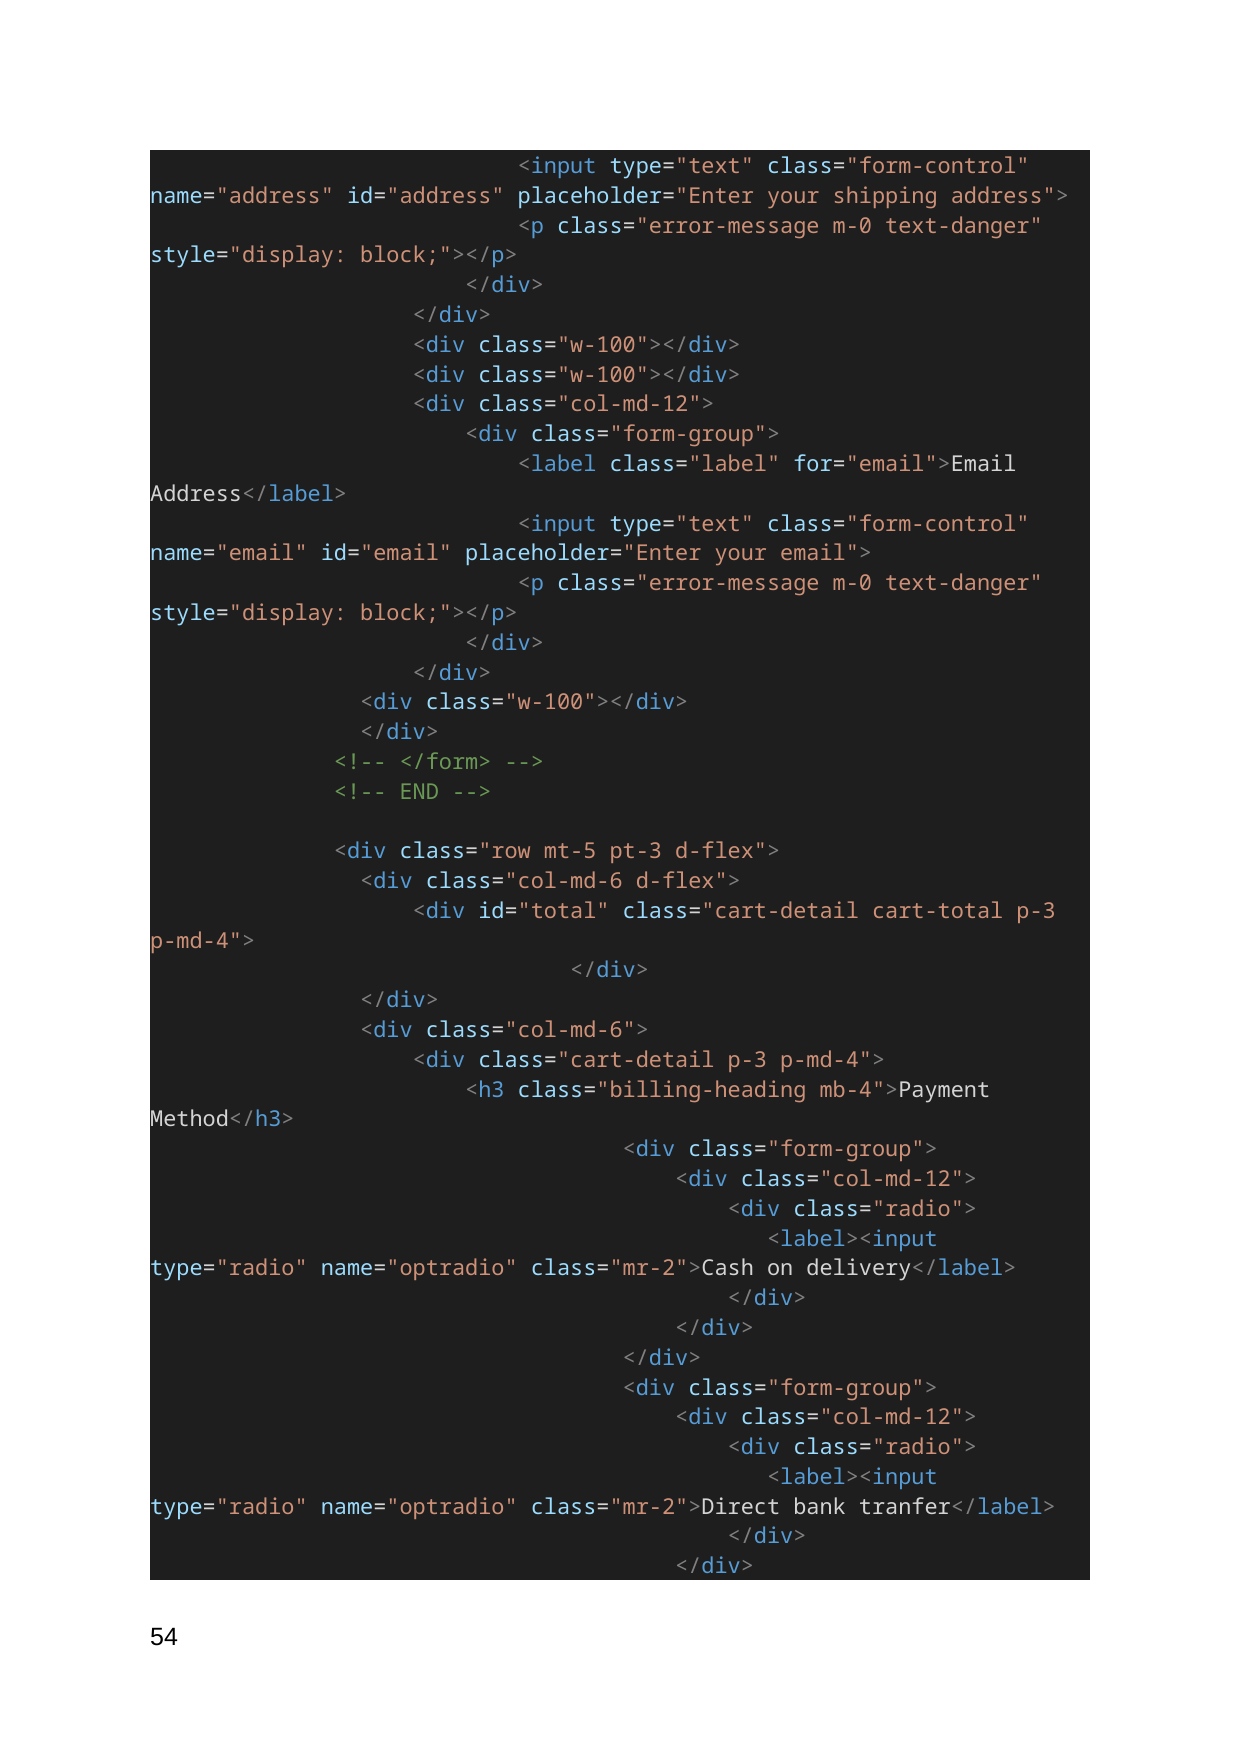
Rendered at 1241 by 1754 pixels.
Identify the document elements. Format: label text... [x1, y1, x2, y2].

text <div class="col-md-6 d-flex"> [150, 865, 1090, 895]
text <div id="total" class="cart-detail cart-total p-3 p-md-4"> [150, 895, 1090, 954]
text </div> [150, 1282, 1090, 1312]
text <input type="text" class="form-control" name="email" id="email" placeholder="Enter your email"> [150, 507, 1090, 567]
text <!-- </form> --> [150, 746, 1090, 776]
text <label class="label" for="email">Email Address</label> [150, 448, 1090, 507]
text </div> [150, 984, 1090, 1014]
text <label><input type="radio" name="optradio" class="mr-2">Cash on delivery</label> [150, 1222, 1090, 1282]
text <div class="w-100"></div> [150, 358, 1090, 388]
text <div class="row mt-5 pt-3 d-flex"> [150, 835, 1090, 865]
text <div class="col-md-6"> [150, 1014, 1090, 1044]
text <div class="cart-detail p-3 p-md-4"> [150, 1044, 1090, 1073]
text <!-- END --> [150, 776, 1090, 805]
text <input type="text" class="form-control" name="address" id="address" placeholder="Enter your shipping address"> [150, 150, 1090, 209]
text </div> [150, 1520, 1090, 1550]
text <div class="w-100"></div> [150, 329, 1090, 358]
text </div> [150, 656, 1090, 686]
text <div class="form-group"> [150, 418, 1090, 448]
text <div class="col-md-12"> [150, 1163, 1090, 1193]
text <p class="error-message m-0 text-danger" style="display: block;"></p> [150, 209, 1090, 269]
text <h3 class="billing-heading mb-4">Payment Method</h3> [150, 1073, 1090, 1133]
text <label><input type="radio" name="optradio" class="mr-2">Direct bank tranfer</label> [150, 1461, 1090, 1520]
text </div> [150, 954, 1090, 984]
text </div> [150, 1312, 1090, 1342]
text <div class="col-md-12"> [150, 1401, 1090, 1431]
text </div> [150, 1550, 1090, 1580]
text </div> [150, 269, 1090, 299]
text <p class="error-message m-0 text-danger" style="display: block;"></p> [150, 567, 1090, 627]
text </div> [150, 299, 1090, 329]
text <div class="col-md-12"> [150, 388, 1090, 418]
text </div> [150, 627, 1090, 656]
text <div class="radio"> [150, 1431, 1090, 1461]
text <div class="w-100"></div> [150, 686, 1090, 716]
text </div> [150, 716, 1090, 746]
text <div class="form-group"> [150, 1133, 1090, 1163]
text <div class="form-group"> [150, 1371, 1090, 1401]
text </div> [150, 1342, 1090, 1371]
text <div class="radio"> [150, 1193, 1090, 1222]
